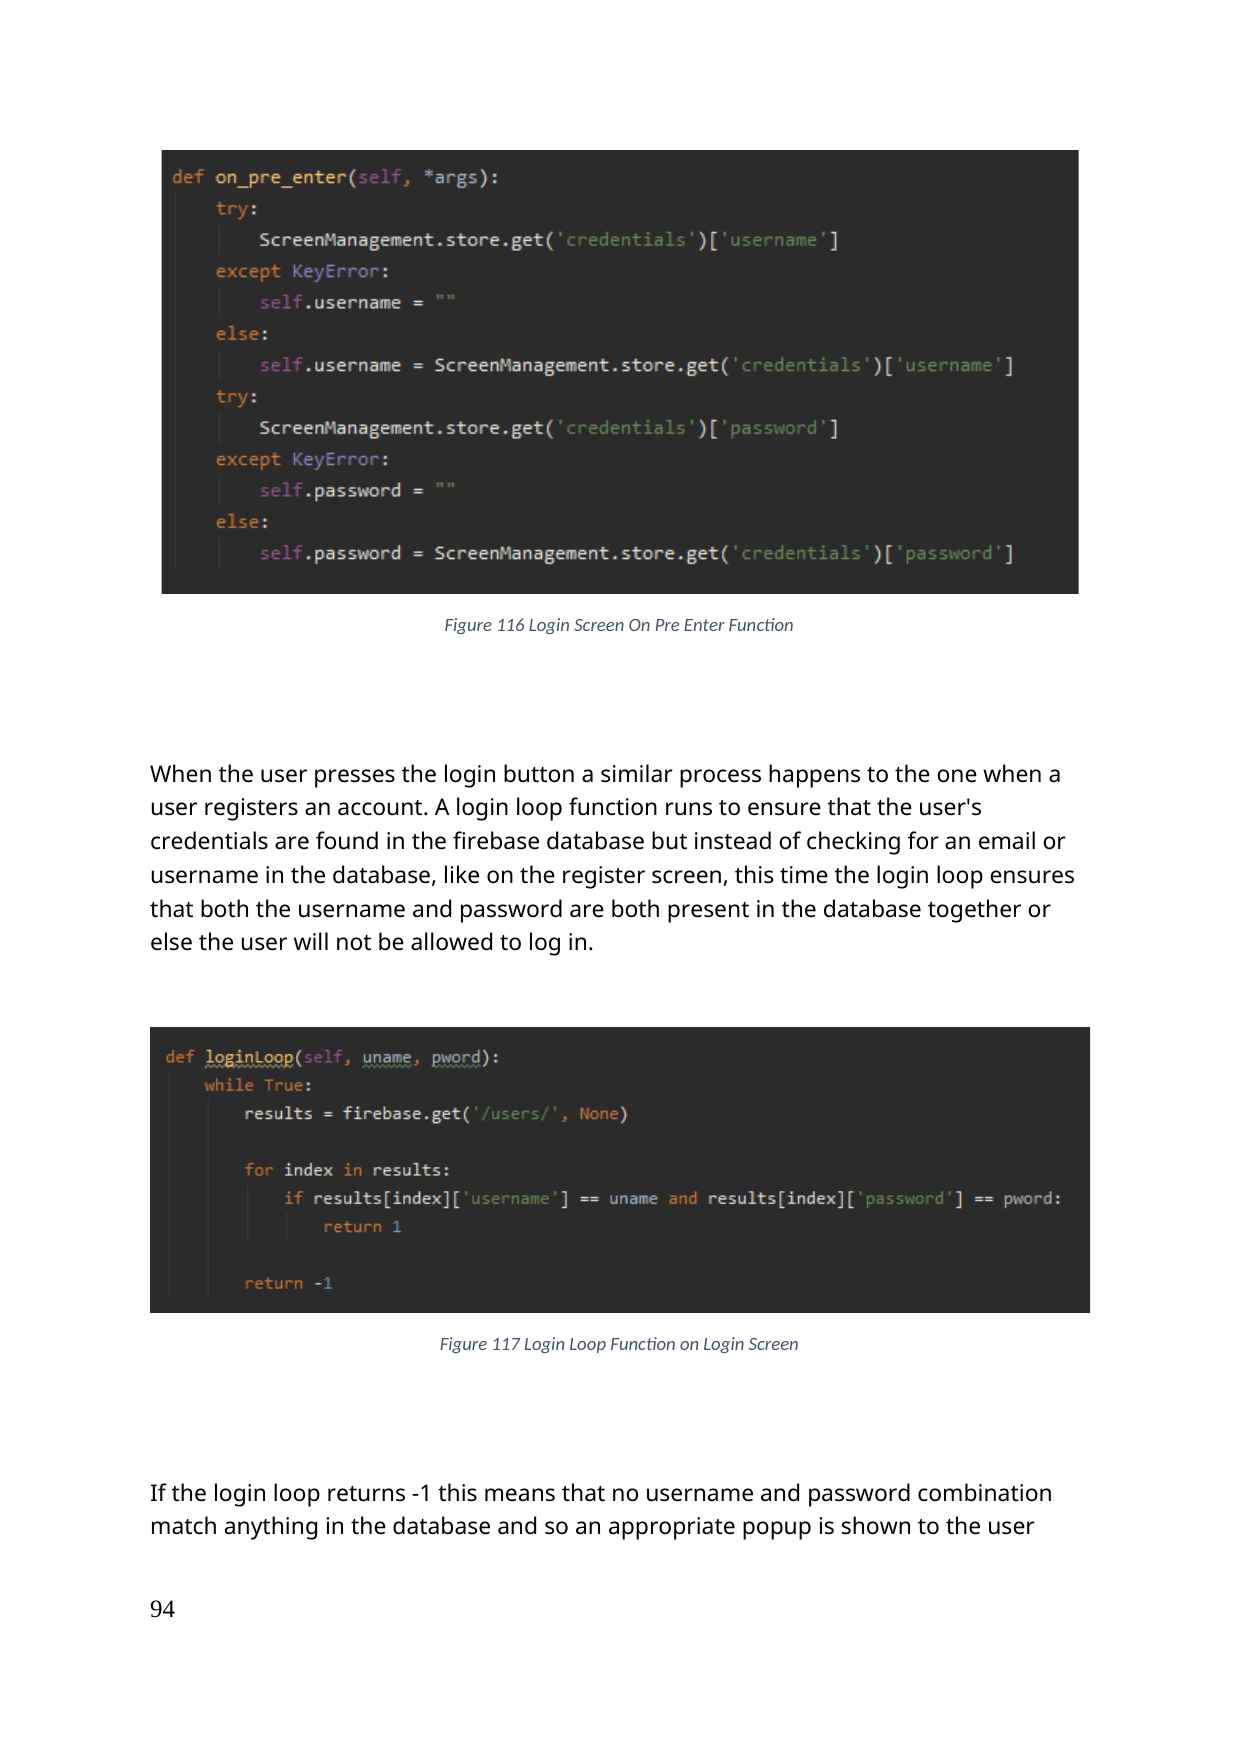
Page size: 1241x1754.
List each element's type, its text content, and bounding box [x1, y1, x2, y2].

picture [161, 150, 1079, 594]
text When the user presses the login button a similar process happens to the one when a user registers an account. A login loop function runs to ensure that the user's credentials are found in the firebase database but instead of checking for an email or username in the database, like on the register screen, this time the login loop ensures that both the username and password are both present in the database together or else the user will not be allowed to log in. [150, 757, 1090, 957]
picture [150, 1027, 1091, 1313]
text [150, 1477, 1090, 1542]
